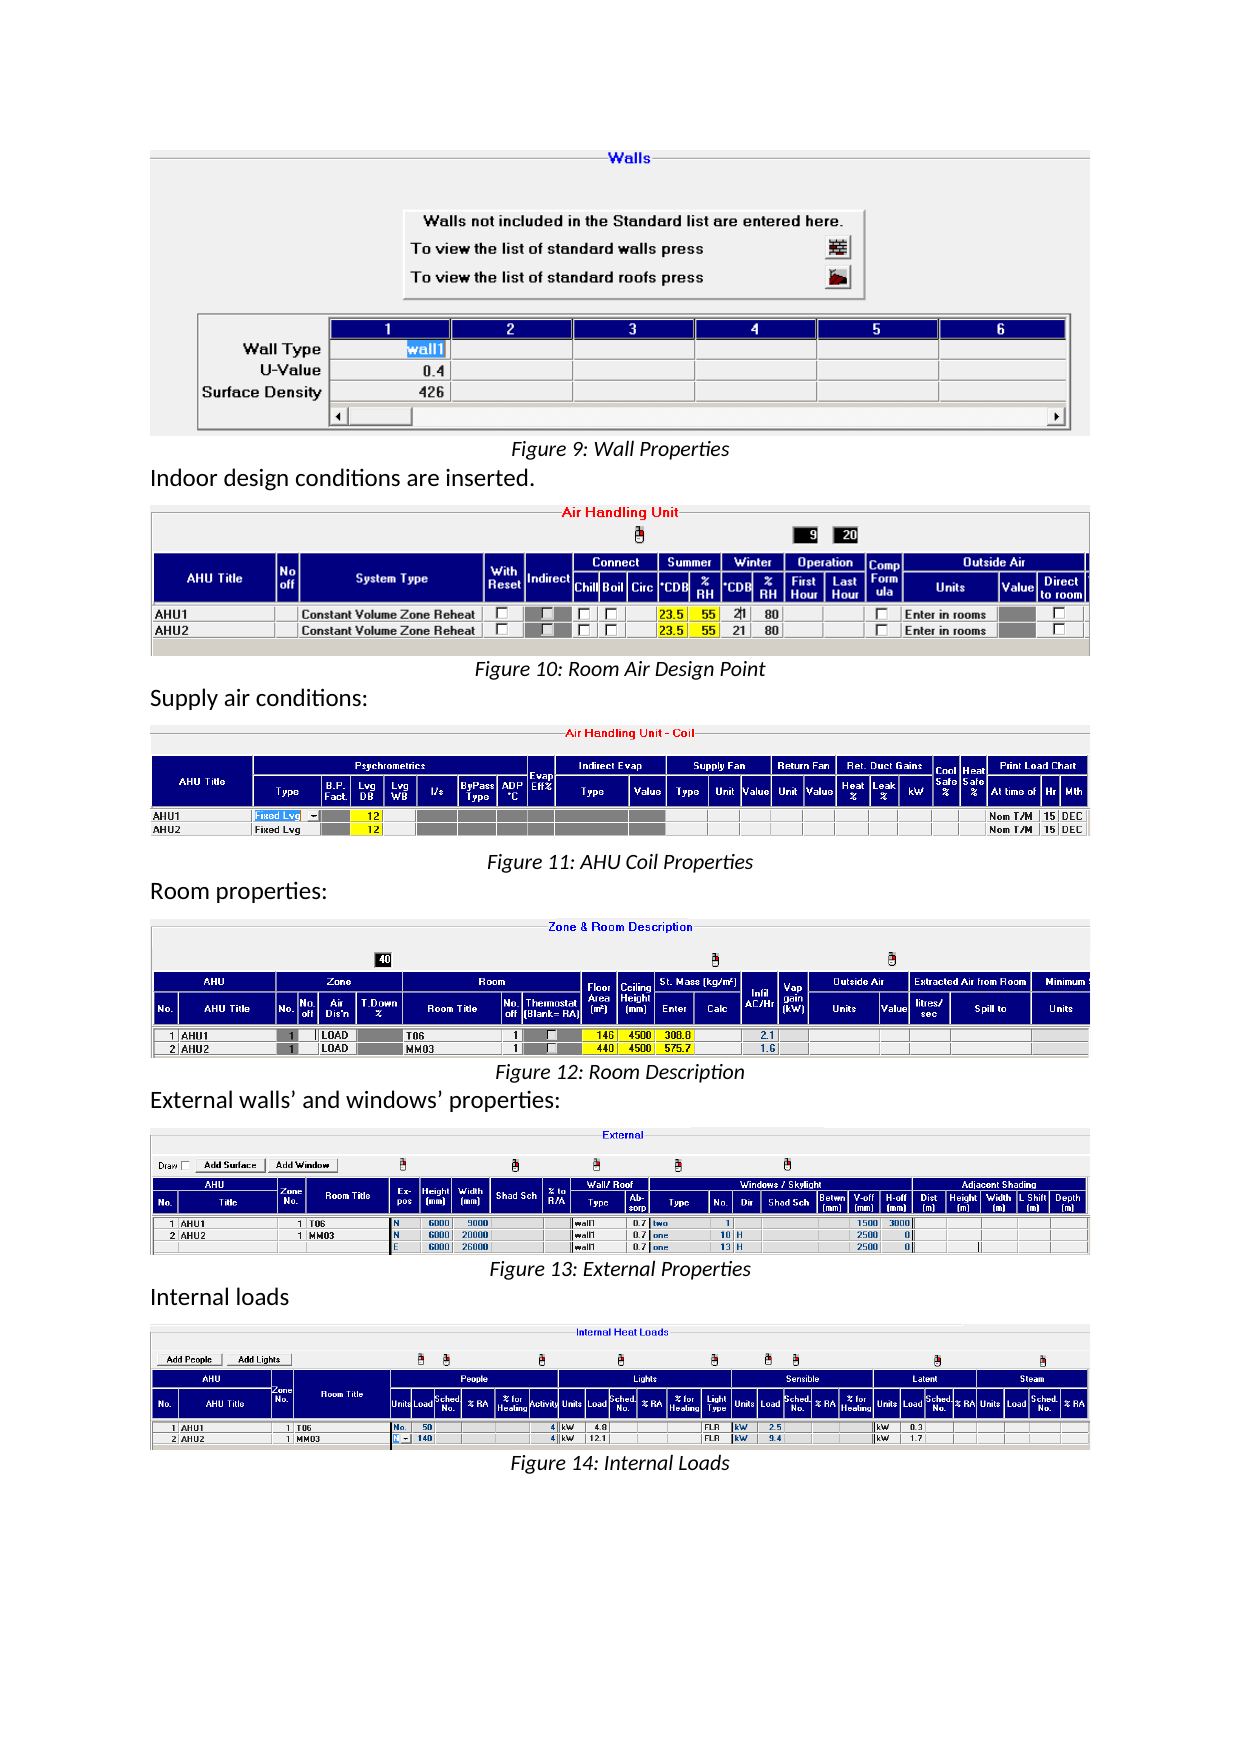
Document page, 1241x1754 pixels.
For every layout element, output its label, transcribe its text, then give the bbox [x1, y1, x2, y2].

text Figure 9: Wall Properties [150, 436, 1090, 462]
picture [150, 725, 1091, 836]
text Internal loads [150, 1281, 1090, 1312]
picture [150, 1324, 1091, 1450]
text Supply air conditions: [150, 682, 1090, 713]
text External walls’ and windows’ properties: [150, 1084, 1090, 1115]
text Figure 10: Room Air Design Point [150, 656, 1090, 682]
text Figure 11: AHU Coil Properties [150, 848, 1090, 875]
picture [150, 918, 1091, 1058]
picture [150, 150, 1091, 436]
picture [150, 505, 1091, 656]
text Indoor design conditions are inserted. [150, 462, 1090, 493]
text Figure 14: Internal Loads [150, 1450, 1090, 1476]
text Room properties: [150, 875, 1090, 906]
picture [150, 1127, 1091, 1255]
text Figure 13: External Properties [150, 1255, 1090, 1281]
text Figure 12: Room Description [150, 1058, 1090, 1084]
